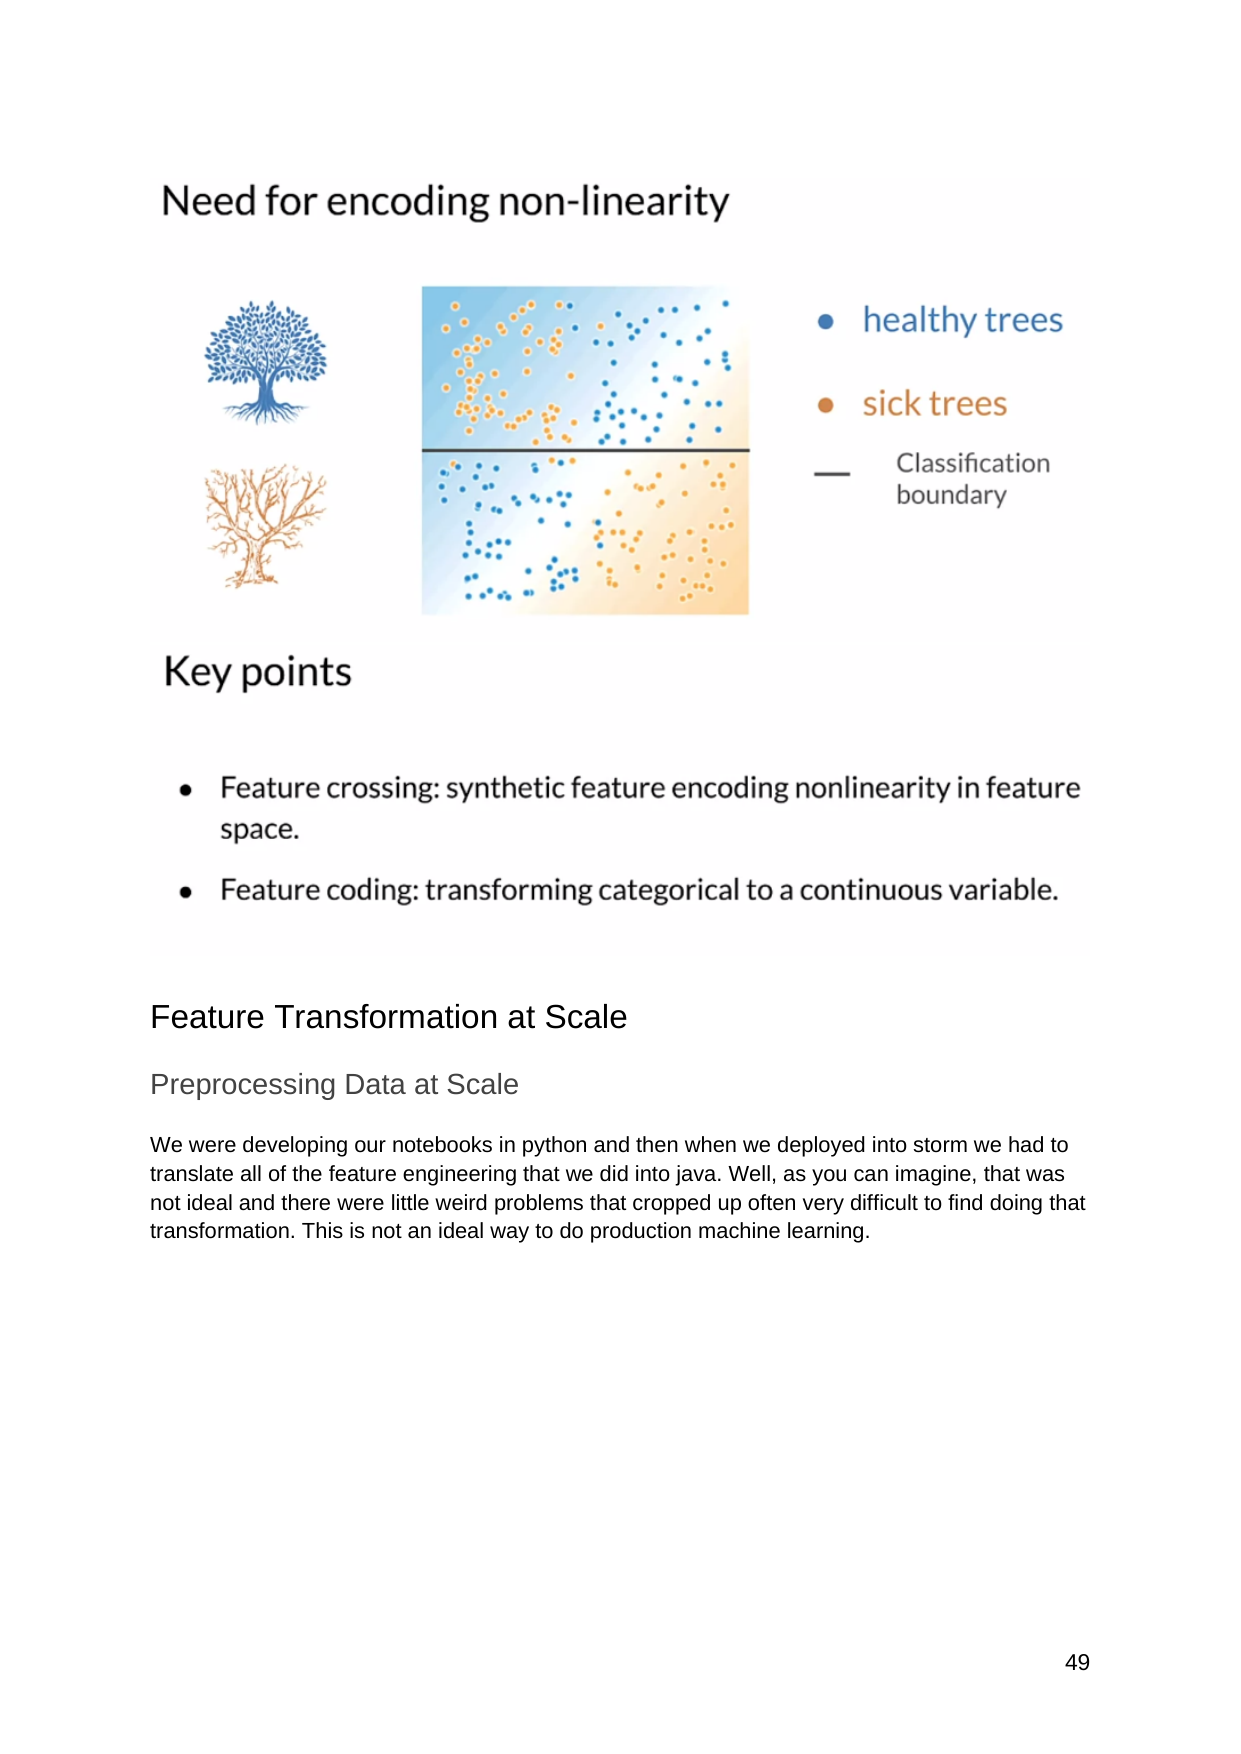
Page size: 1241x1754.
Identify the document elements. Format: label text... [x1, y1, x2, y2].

picture [150, 645, 1091, 956]
subtitle Preprocessing Data at Scale [150, 1067, 1090, 1100]
text We were developing our notebooks in python and then when we deployed into storm we had to translate all of the feature engineering that we did into java. Well, as you can imagine, that was not ideal and there were little weird problems that cropped up often very difficult to find doing that transformation. This is not an ideal way to do production machine learning. [150, 1132, 1090, 1244]
picture [150, 178, 1091, 642]
subtitle Feature Transformation at Scale [150, 997, 1090, 1036]
